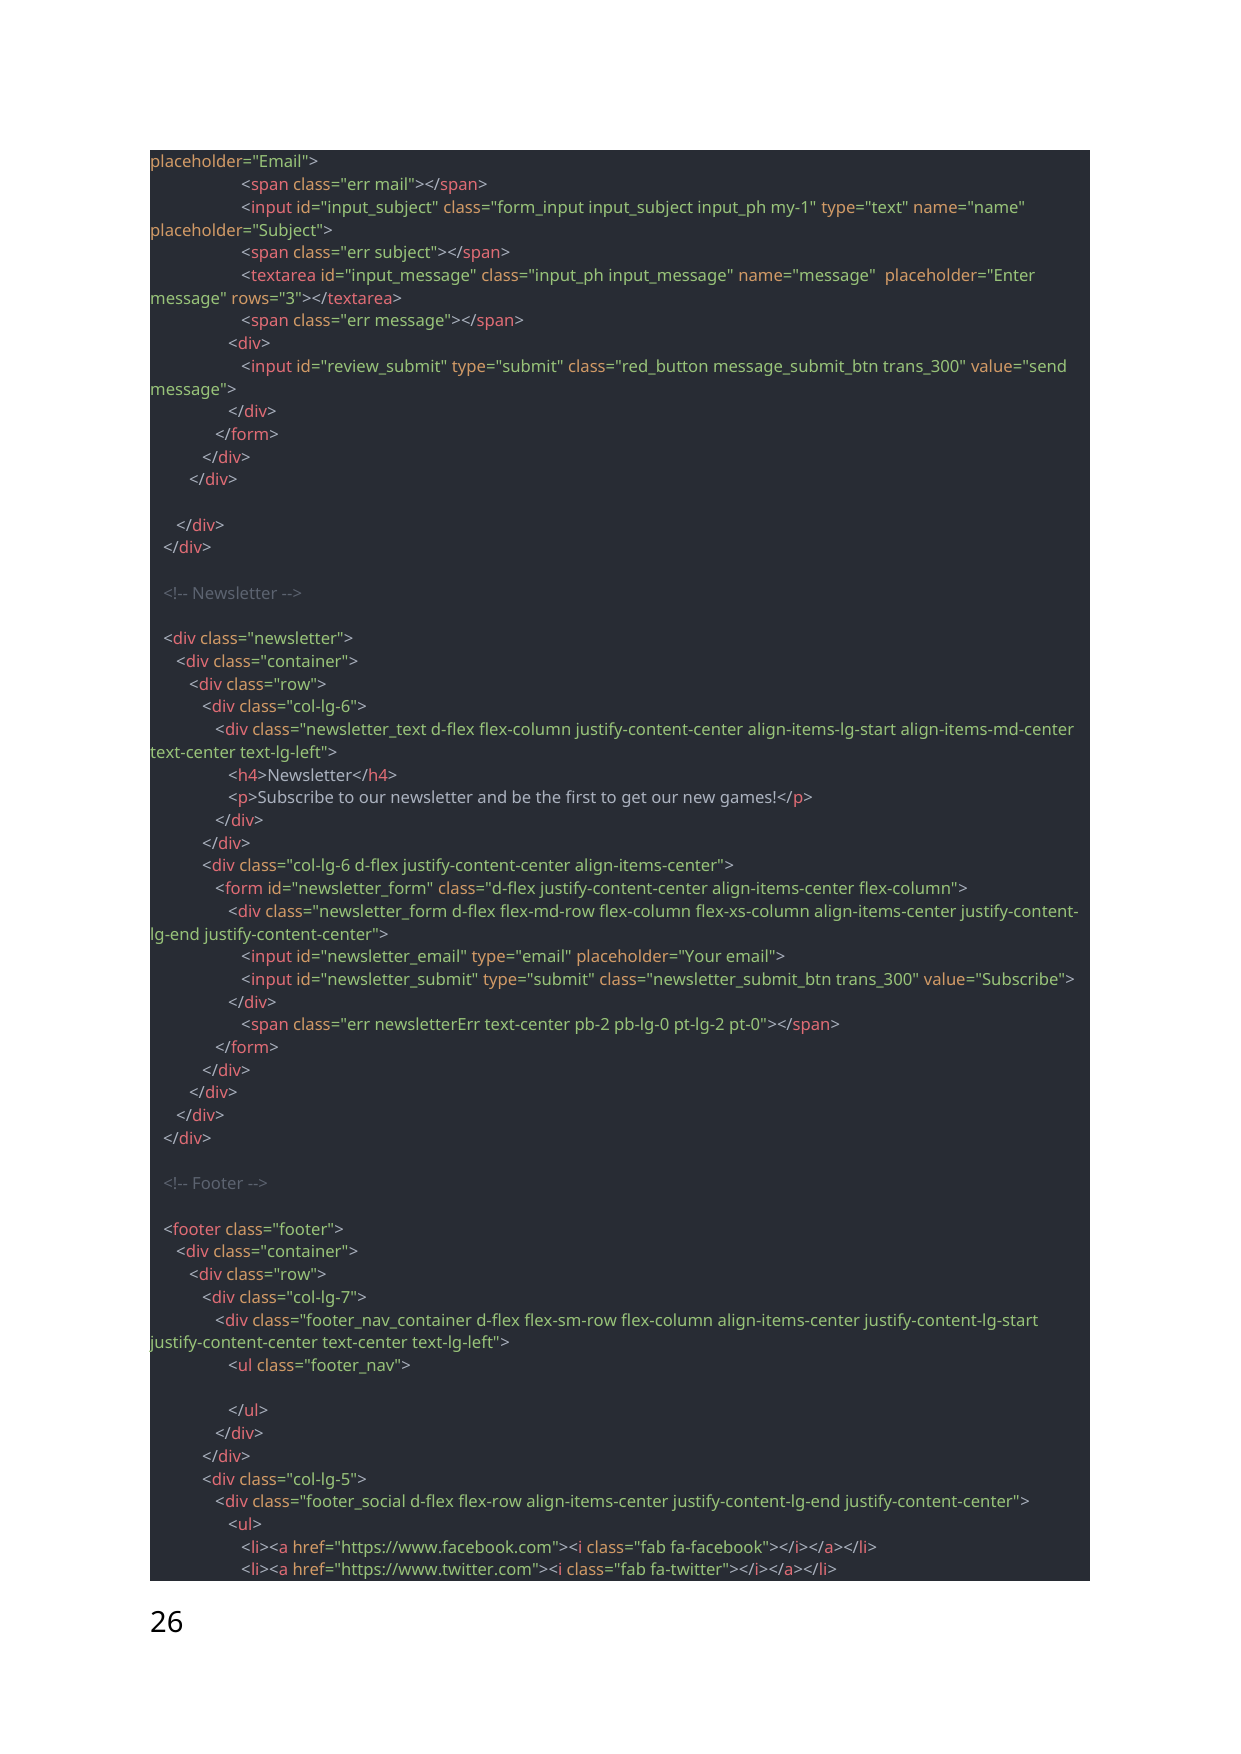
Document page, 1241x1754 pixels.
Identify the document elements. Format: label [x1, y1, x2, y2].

text [150, 150, 1090, 1581]
